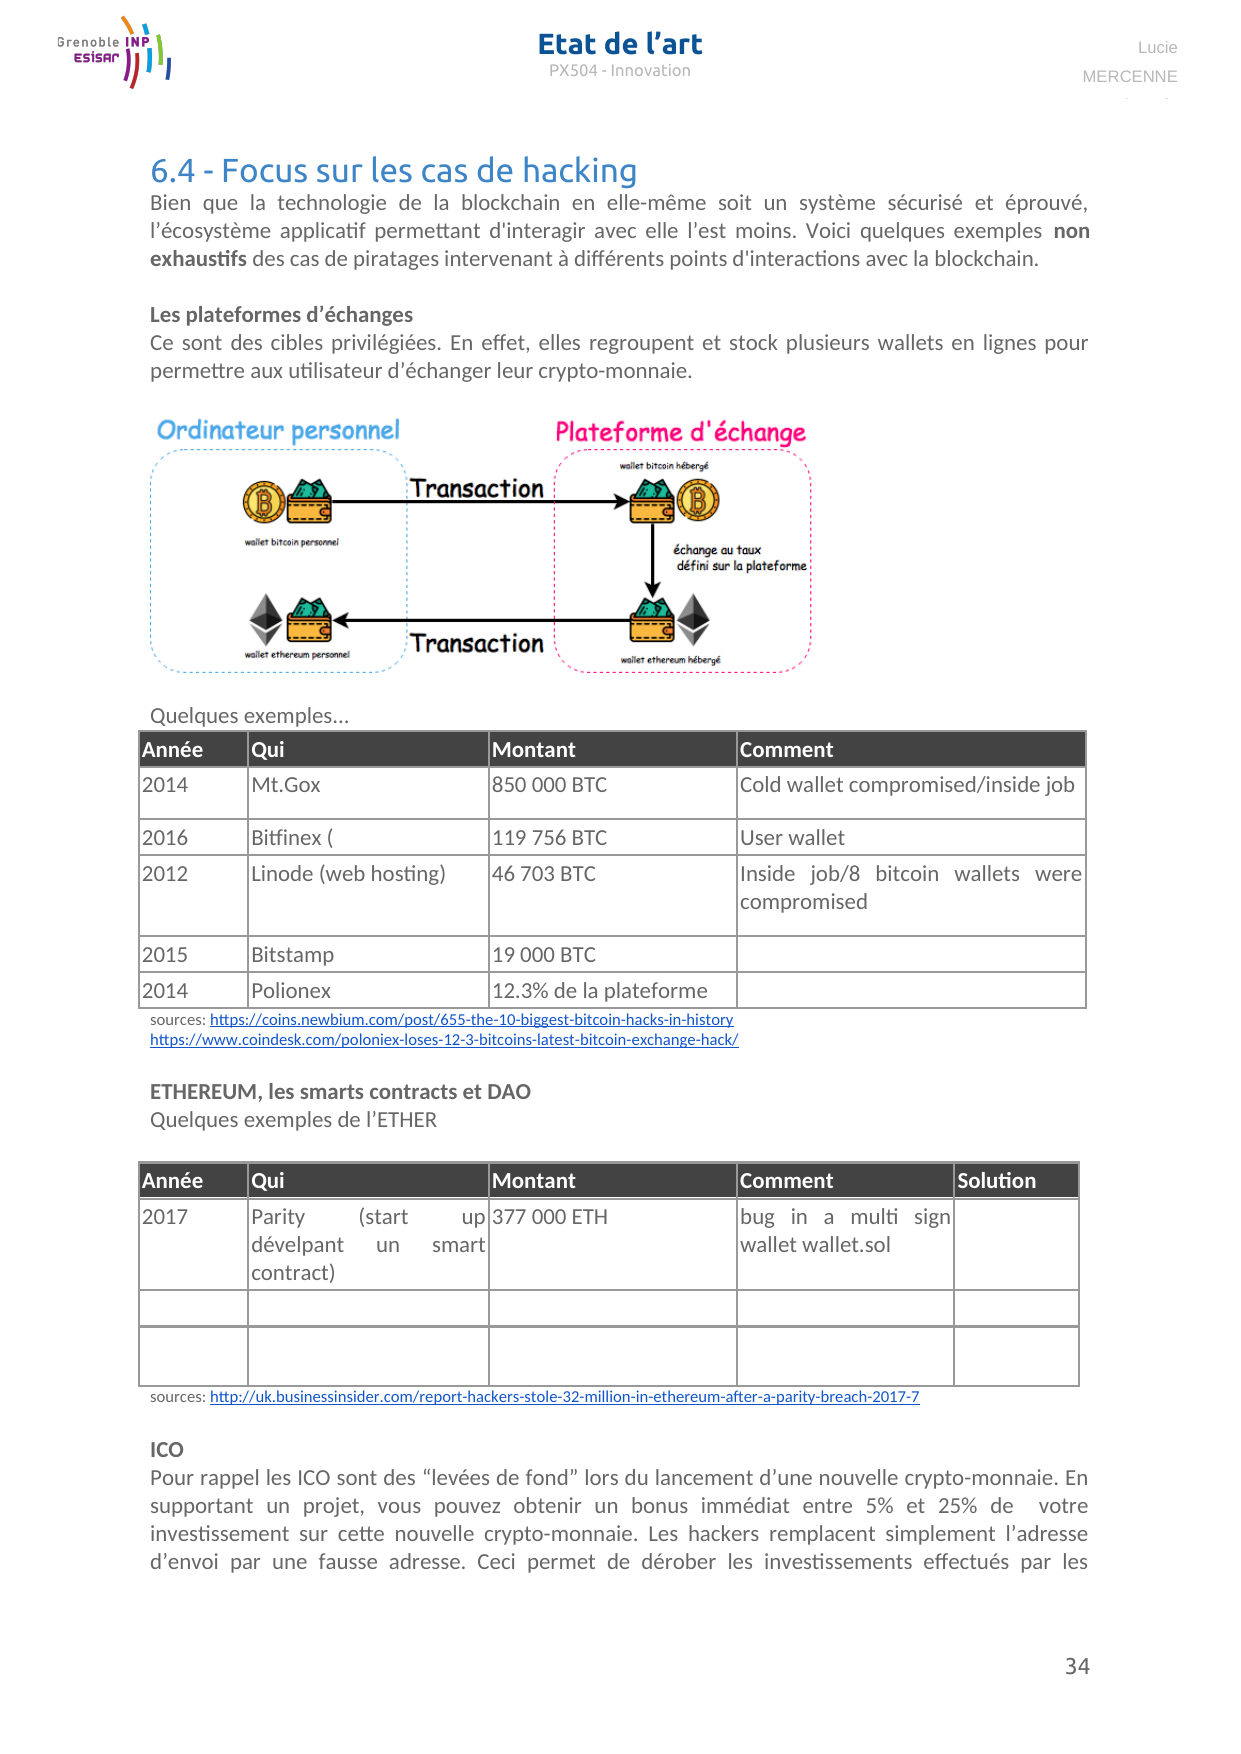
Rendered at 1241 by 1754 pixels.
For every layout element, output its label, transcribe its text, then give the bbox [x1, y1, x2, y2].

table_cell [738, 973, 1085, 1007]
table_header Montant [490, 1164, 736, 1197]
table_cell [140, 1328, 247, 1384]
table_cell 377 000 ETH [490, 1200, 736, 1289]
picture [57, 15, 171, 89]
table_header Solution [955, 1164, 1078, 1197]
text sources: http://uk.businessinsider.com/report-hackers-stole-32-million-in-ethereum-after-a-parity-breach-2017-7 [150, 1387, 1090, 1407]
table_cell Linode (web hosting) [249, 856, 488, 935]
text Quelques exemples de l’ETHER [150, 1105, 1090, 1133]
table_cell [738, 1291, 953, 1325]
table_cell [249, 1291, 488, 1325]
table_header Qui [249, 1164, 488, 1197]
table_cell 2012 [140, 856, 247, 935]
text Les plateformes d’échanges [150, 300, 1090, 328]
table_cell Inside job/8 bitcoin wallets were compromised [738, 856, 1085, 935]
table_cell 46 703 BTC [490, 856, 736, 935]
table_header Année [140, 732, 247, 766]
table_cell 2017 [140, 1200, 247, 1289]
table_cell [738, 937, 1085, 971]
table_cell 2014 [140, 768, 247, 818]
text sources: https://coins.newbium.com/post/655-the-10-biggest-bitcoin-hacks-in-history [150, 1009, 1090, 1029]
table_cell Polionex [249, 973, 488, 1007]
table_cell bug in a multi sign wallet wallet.sol [738, 1200, 953, 1289]
text https://www.coindesk.com/poloniex-loses-12-3-bitcoins-latest-bitcoin-exchange-hack/ [150, 1029, 1090, 1049]
text Ce sont des cibles privilégiées. En effet, elles regroupent et stock plusieurs wallets en lignes pour permettre aux utilisateur d’échanger leur crypto-monnaie. [150, 328, 1090, 384]
table_cell [490, 1291, 736, 1325]
text ETHEREUM, les smarts contracts et DAO [150, 1077, 1090, 1105]
table_cell 119 756 BTC [490, 820, 736, 854]
table_cell Bitfinex ( [249, 820, 488, 854]
picture [150, 412, 822, 674]
table_cell 19 000 BTC [490, 937, 736, 971]
table_header Comment [738, 732, 1085, 766]
table_cell Cold wallet compromised/inside job [738, 768, 1085, 818]
text Quelques exemples... [150, 702, 1090, 730]
table_cell Parity (start up dévelpant un smart contract) [249, 1200, 488, 1289]
table_cell User wallet [738, 820, 1085, 854]
text ICO [150, 1435, 1090, 1463]
table_cell [140, 1291, 247, 1325]
table_cell [955, 1291, 1078, 1325]
table_cell 2015 [140, 937, 247, 971]
table_cell 850 000 BTC [490, 768, 736, 818]
subtitle 6.4 - Focus sur les cas de hacking [150, 150, 1090, 188]
table_cell 12.3% de la plateforme [490, 973, 736, 1007]
table_cell Mt.Gox [249, 768, 488, 818]
table_cell [249, 1328, 488, 1384]
table_cell Bitstamp [249, 937, 488, 971]
table_header Montant [490, 732, 736, 766]
table_header Qui [249, 732, 488, 766]
table_header Année [140, 1164, 247, 1197]
table_header Comment [738, 1164, 953, 1197]
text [150, 1463, 1090, 1575]
table_cell [490, 1328, 736, 1384]
table_cell [955, 1328, 1078, 1384]
table_cell 2016 [140, 820, 247, 854]
table_cell [738, 1328, 953, 1384]
text Bien que la technologie de la blockchain en elle-même soit un système sécurisé et éprouvé, l’écosystème applicatif permettant d'interagir avec elle l’est moins. Voici quelques exemples non exhaustifs des cas de piratages intervenant à différents points d'interactions avec la blockchain. [150, 188, 1090, 272]
table_cell [955, 1200, 1078, 1289]
table_cell 2014 [140, 973, 247, 1007]
